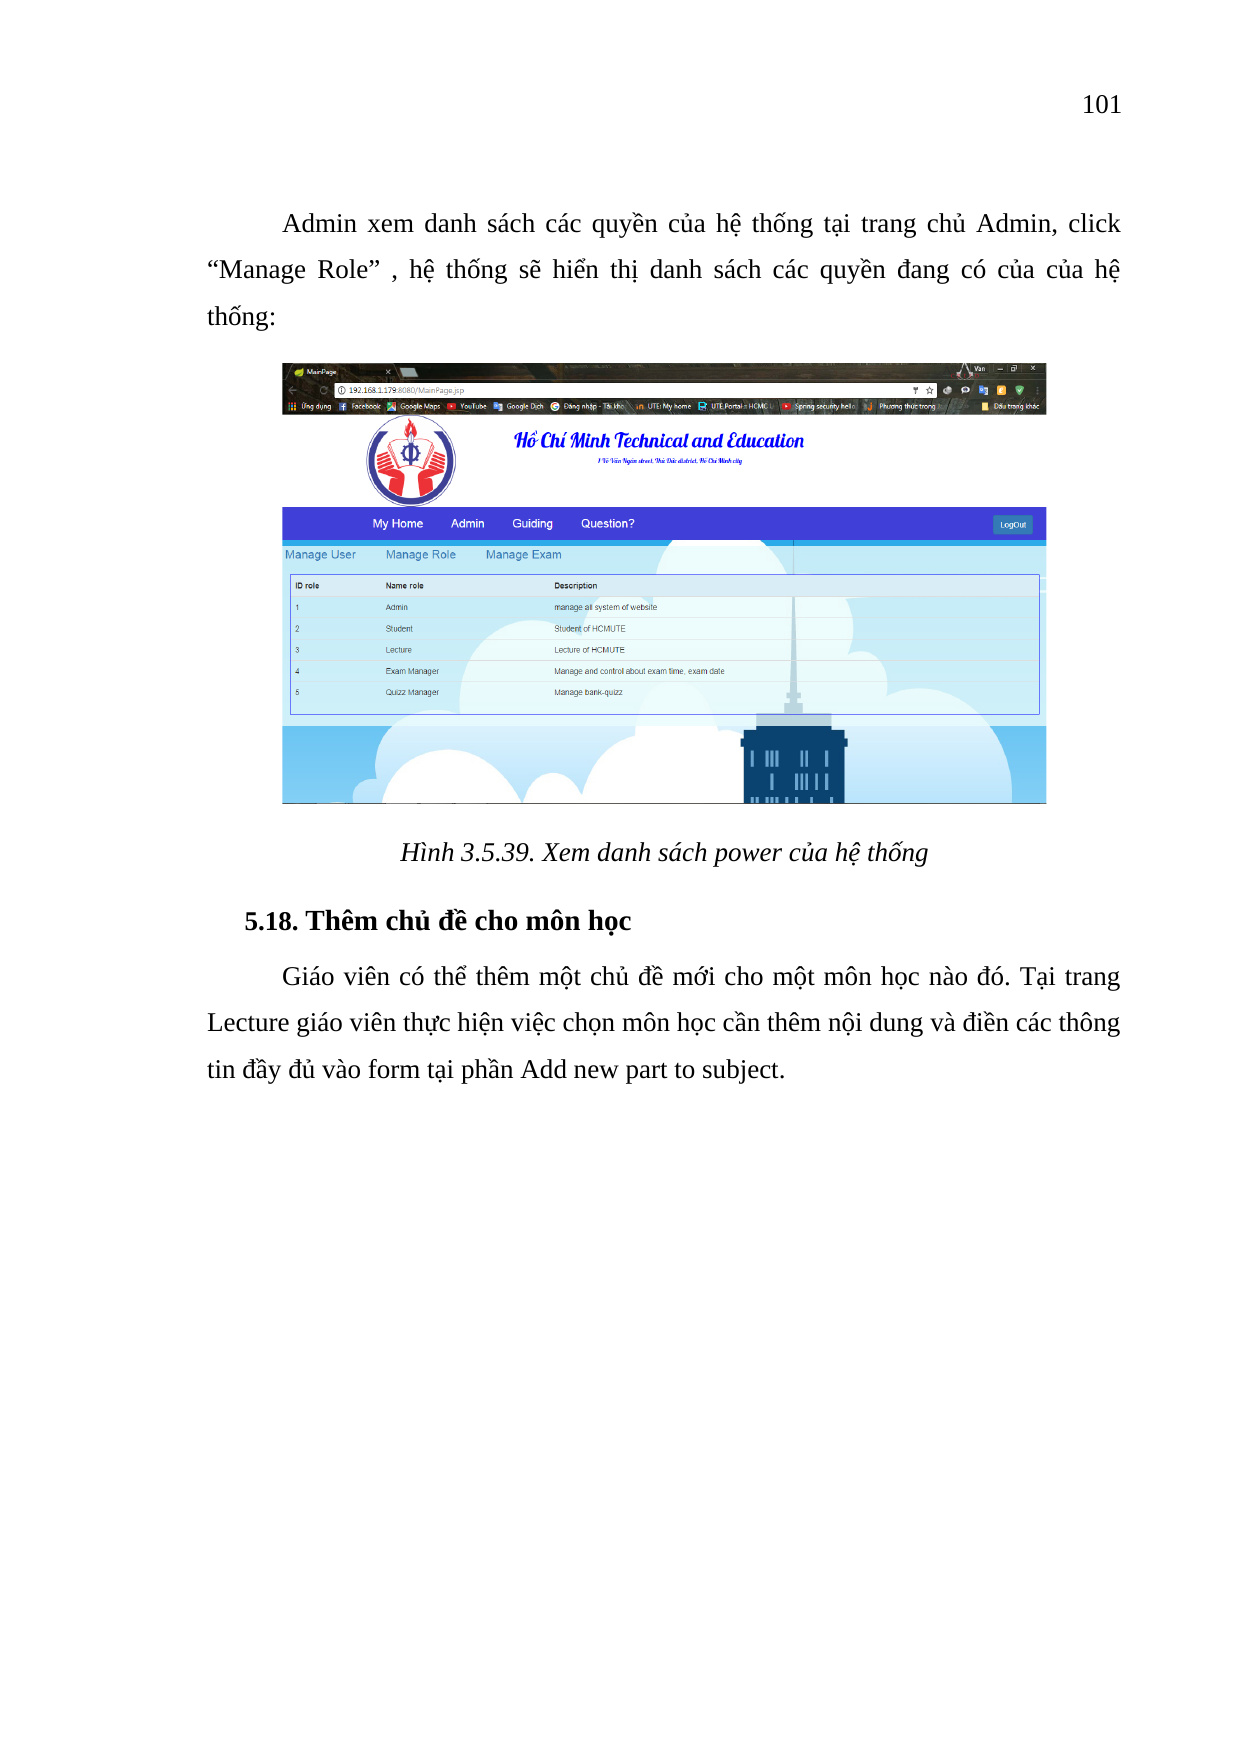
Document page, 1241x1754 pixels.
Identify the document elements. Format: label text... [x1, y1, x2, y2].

picture [282, 363, 1047, 804]
text Hình 3.5.39. Xem danh sách power của hệ thống [207, 836, 1122, 867]
text Giáo viên có thể thêm một chủ đề mới cho một môn học nào đó. Tại trang Lecture giáo viên thực hiện việc chọn môn học cần thêm nội dung và điền các thông tin đầy đủ vào form tại phần Add new part to subject. [207, 960, 1122, 1084]
subtitle 5.18. Thêm chủ đề cho môn học [244, 903, 1122, 937]
text Admin xem danh sách các quyền của hệ thống tại trang chủ Admin, click “Manage Role” , hệ thống sẽ hiển thị danh sách các quyền đang có của của hệ thống: [207, 207, 1122, 331]
